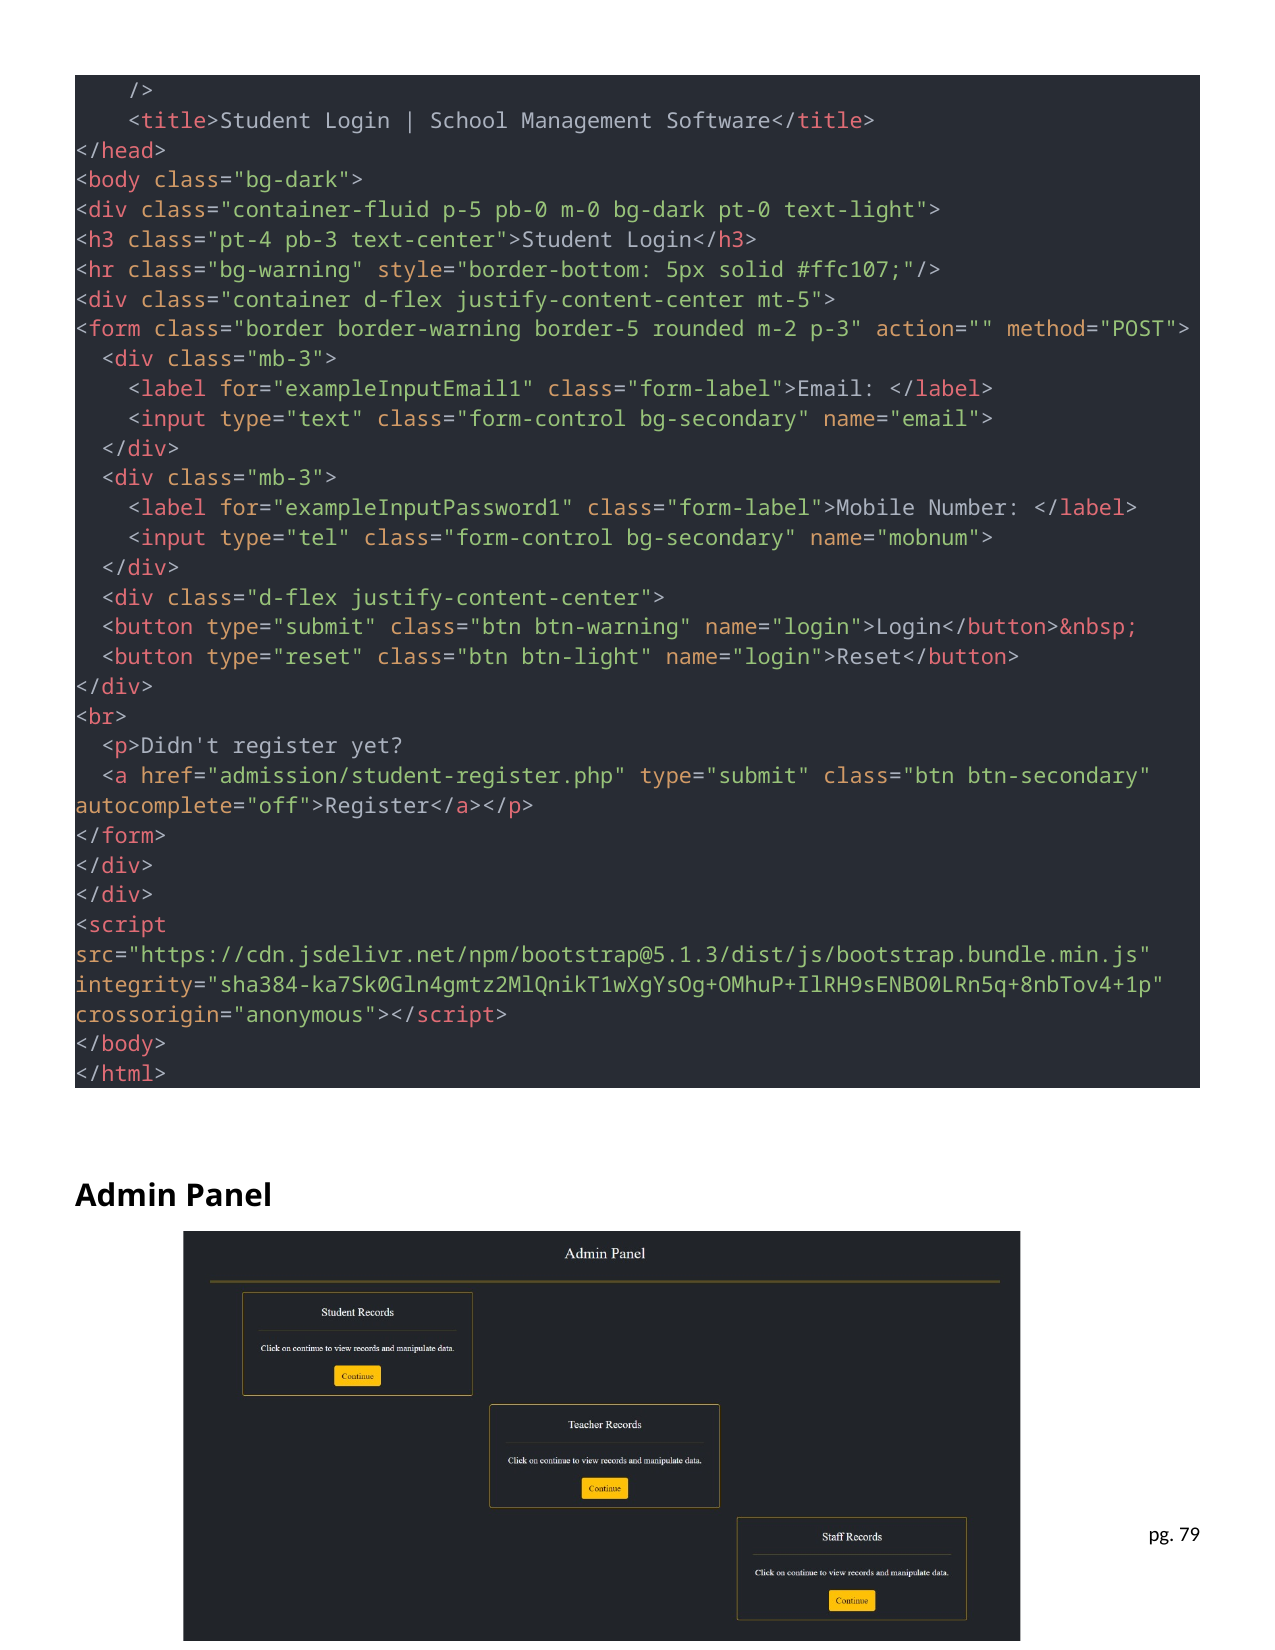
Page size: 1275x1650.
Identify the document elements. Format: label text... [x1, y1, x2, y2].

text <div class="d-flex justify-content-center"> [75, 581, 1200, 611]
text </body> [75, 1028, 1200, 1058]
text <form class="border border-warning border-5 rounded m-2 p-3" action="" method="POST"> [75, 313, 1200, 343]
text <button type="submit" class="btn btn-warning" name="login">Login</button>&nbsp; [75, 611, 1200, 641]
text <button type="reset" class="btn btn-light" name="login">Reset</button> [75, 641, 1200, 671]
text <label for="exampleInputPassword1" class="form-label">Mobile Number: </label> [75, 492, 1200, 522]
text <div class="mb-3"> [75, 343, 1200, 373]
text </div> [75, 552, 1200, 581]
text <div class="container d-flex justify-content-center mt-5"> [75, 283, 1200, 313]
text <p>Didn't register yet? [75, 730, 1200, 760]
text </head> [75, 134, 1200, 164]
text <label for="exampleInputEmail1" class="form-label">Email: </label> [75, 373, 1200, 403]
text <input type="text" class="form-control bg-secondary" name="email"> [75, 403, 1200, 432]
text <hr class="bg-warning" style="border-bottom: 5px solid #ffc107;"/> [75, 254, 1200, 283]
text <h3 class="pt-4 pb-3 text-center">Student Login</h3> [75, 224, 1200, 254]
text </html> [75, 1058, 1200, 1088]
subtitle Admin Panel [75, 1173, 1200, 1216]
text <script src="https://cdn.jsdelivr.net/npm/bootstrap@5.1.3/dist/js/bootstrap.bundle.min.js" integrity="sha384-ka7Sk0Gln4gmtz2MlQnikT1wXgYsOg+OMhuP+IlRH9sENBO0LRn5q+8nbTov4+1p" crossorigin="anonymous"></script> [75, 909, 1200, 1028]
text <input type="tel" class="form-control bg-secondary" name="mobnum"> [75, 522, 1200, 552]
text </div> [75, 849, 1200, 879]
text </div> [75, 432, 1200, 462]
text <div class="mb-3"> [75, 462, 1200, 492]
text <a href="admission/student-register.php" type="submit" class="btn btn-secondary" autocomplete="off">Register</a></p> [75, 760, 1200, 820]
text </div> [75, 879, 1200, 909]
text <title>Student Login | School Management Software</title> [75, 105, 1200, 134]
text <body class="bg-dark"> [75, 164, 1200, 194]
text </form> [75, 820, 1200, 849]
text </div> [75, 671, 1200, 701]
text <br> [75, 701, 1200, 730]
text <div class="container-fluid p-5 pb-0 m-0 bg-dark pt-0 text-light"> [75, 194, 1200, 224]
picture [183, 1231, 1021, 1641]
text /> [75, 75, 1200, 105]
